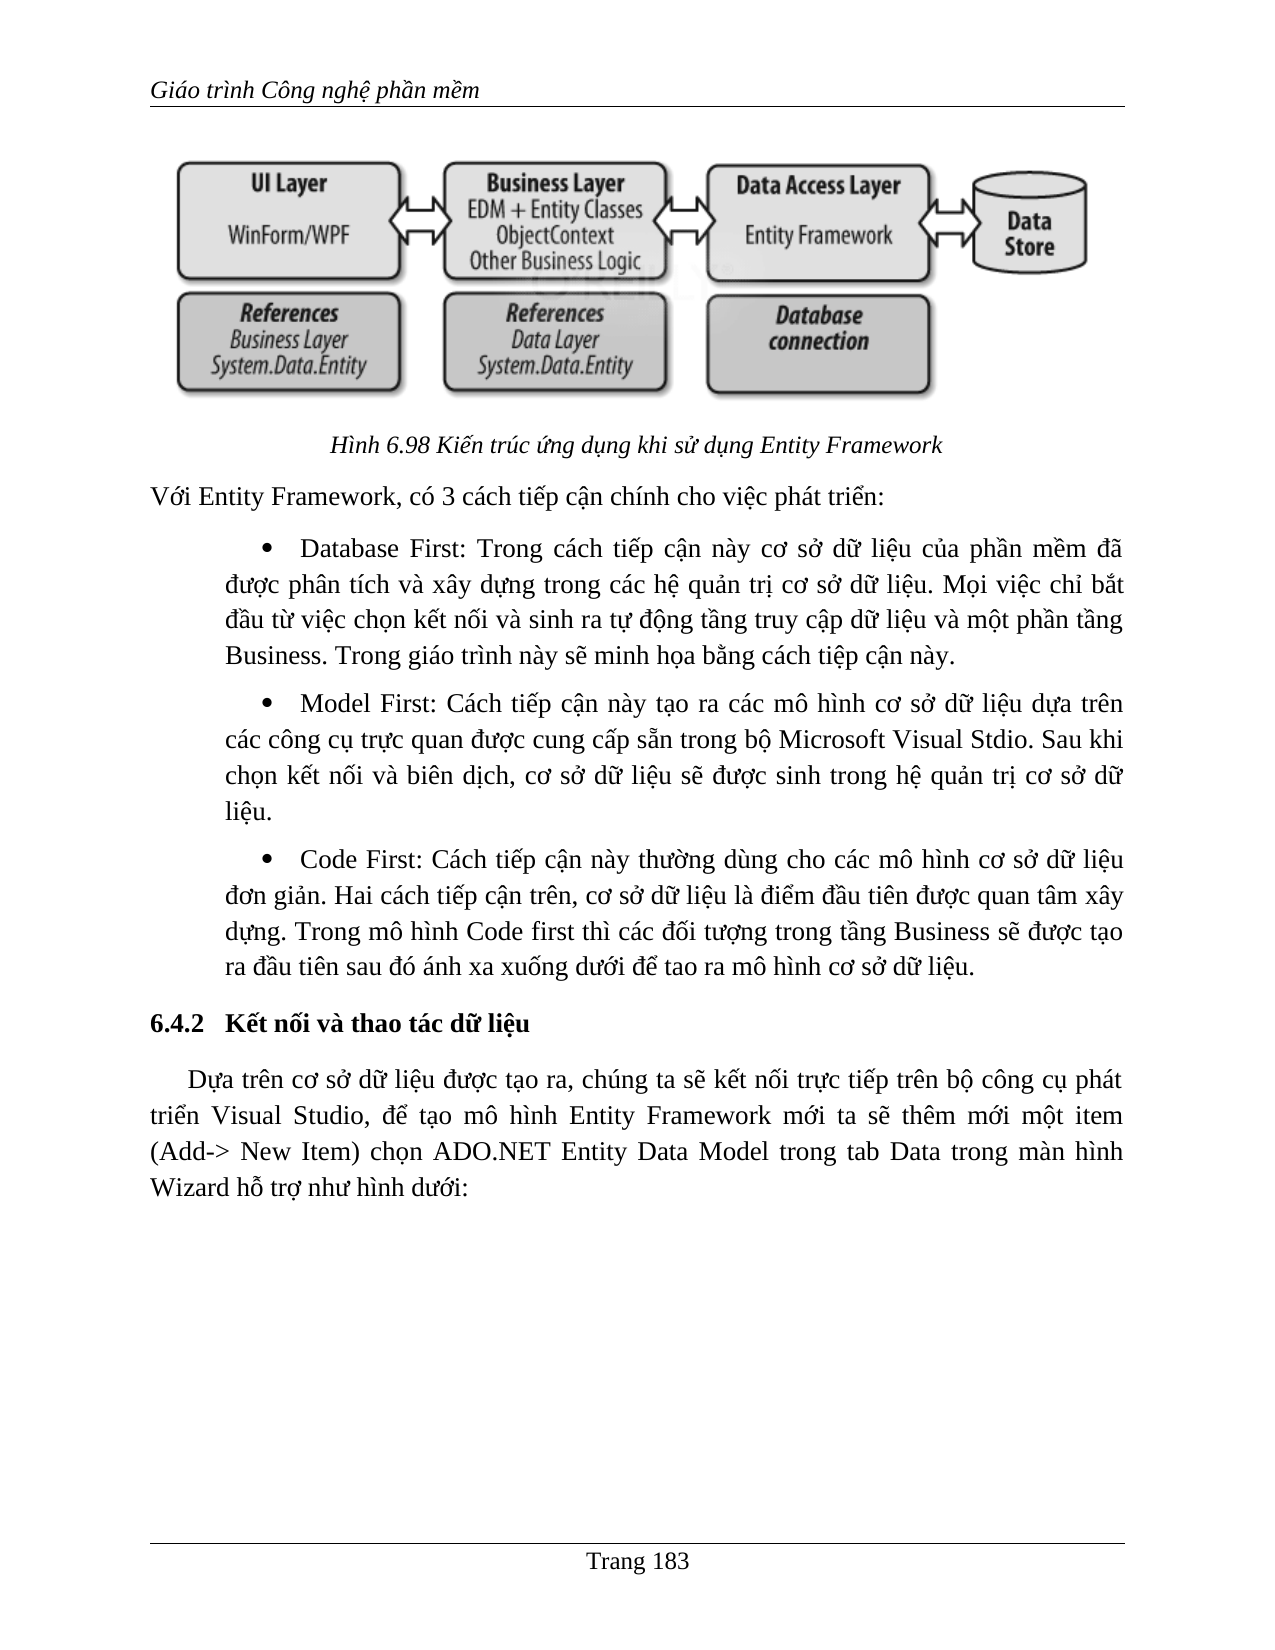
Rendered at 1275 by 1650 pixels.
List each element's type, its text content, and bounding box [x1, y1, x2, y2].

picture [167, 150, 1108, 410]
list Code First: Cách tiếp cận này thường dùng cho các mô hình cơ sở dữ liệu đơn giản. Hai cách tiếp cận trên, cơ sở dữ liệu là điểm đầu tiên được quan tâm xây dựng. Trong mô hình Code first thì các đối tượng trong tầng Business sẽ được tạo ra đầu tiên sau đó ánh xa xuống dưới để tao ra mô hình cơ sở dữ liệu. [225, 843, 1125, 981]
list Database First: Trong cách tiếp cận này cơ sở dữ liệu của phần mềm đã được phân tích và xây dựng trong các hệ quản trị cơ sở dữ liệu. Mọi việc chỉ bắt đầu từ việc chọn kết nối và sinh ra tự động tầng truy cập dữ liệu và một phần tầng Business. Trong giáo trình này sẽ minh họa bằng cách tiệp cận này. [225, 532, 1125, 670]
text Với Entity Framework, có 3 cách tiếp cận chính cho việc phát triển: [150, 479, 1125, 511]
subtitle Kết nối và thao tác dữ liệu [150, 1007, 1125, 1038]
list Model First: Cách tiếp cận này tạo ra các mô hình cơ sở dữ liệu dựa trên các công cụ trực quan được cung cấp sẵn trong bộ Microsoft Visual Stdio. Sau khi chọn kết nối và biên dịch, cơ sở dữ liệu sẽ được sinh trong hệ quản trị cơ sở dữ liệu. [225, 687, 1125, 826]
text Dựa trên cơ sở dữ liệu được tạo ra, chúng ta sẽ kết nối trực tiếp trên bộ công cụ phát triển Visual Studio, để tạo mô hình Entity Framework mới ta sẽ thêm mới một item (Add-> New Item) chọn ADO.NET Entity Data Model trong tab Data trong màn hình Wizard hỗ trợ như hình dưới: [150, 1063, 1125, 1202]
